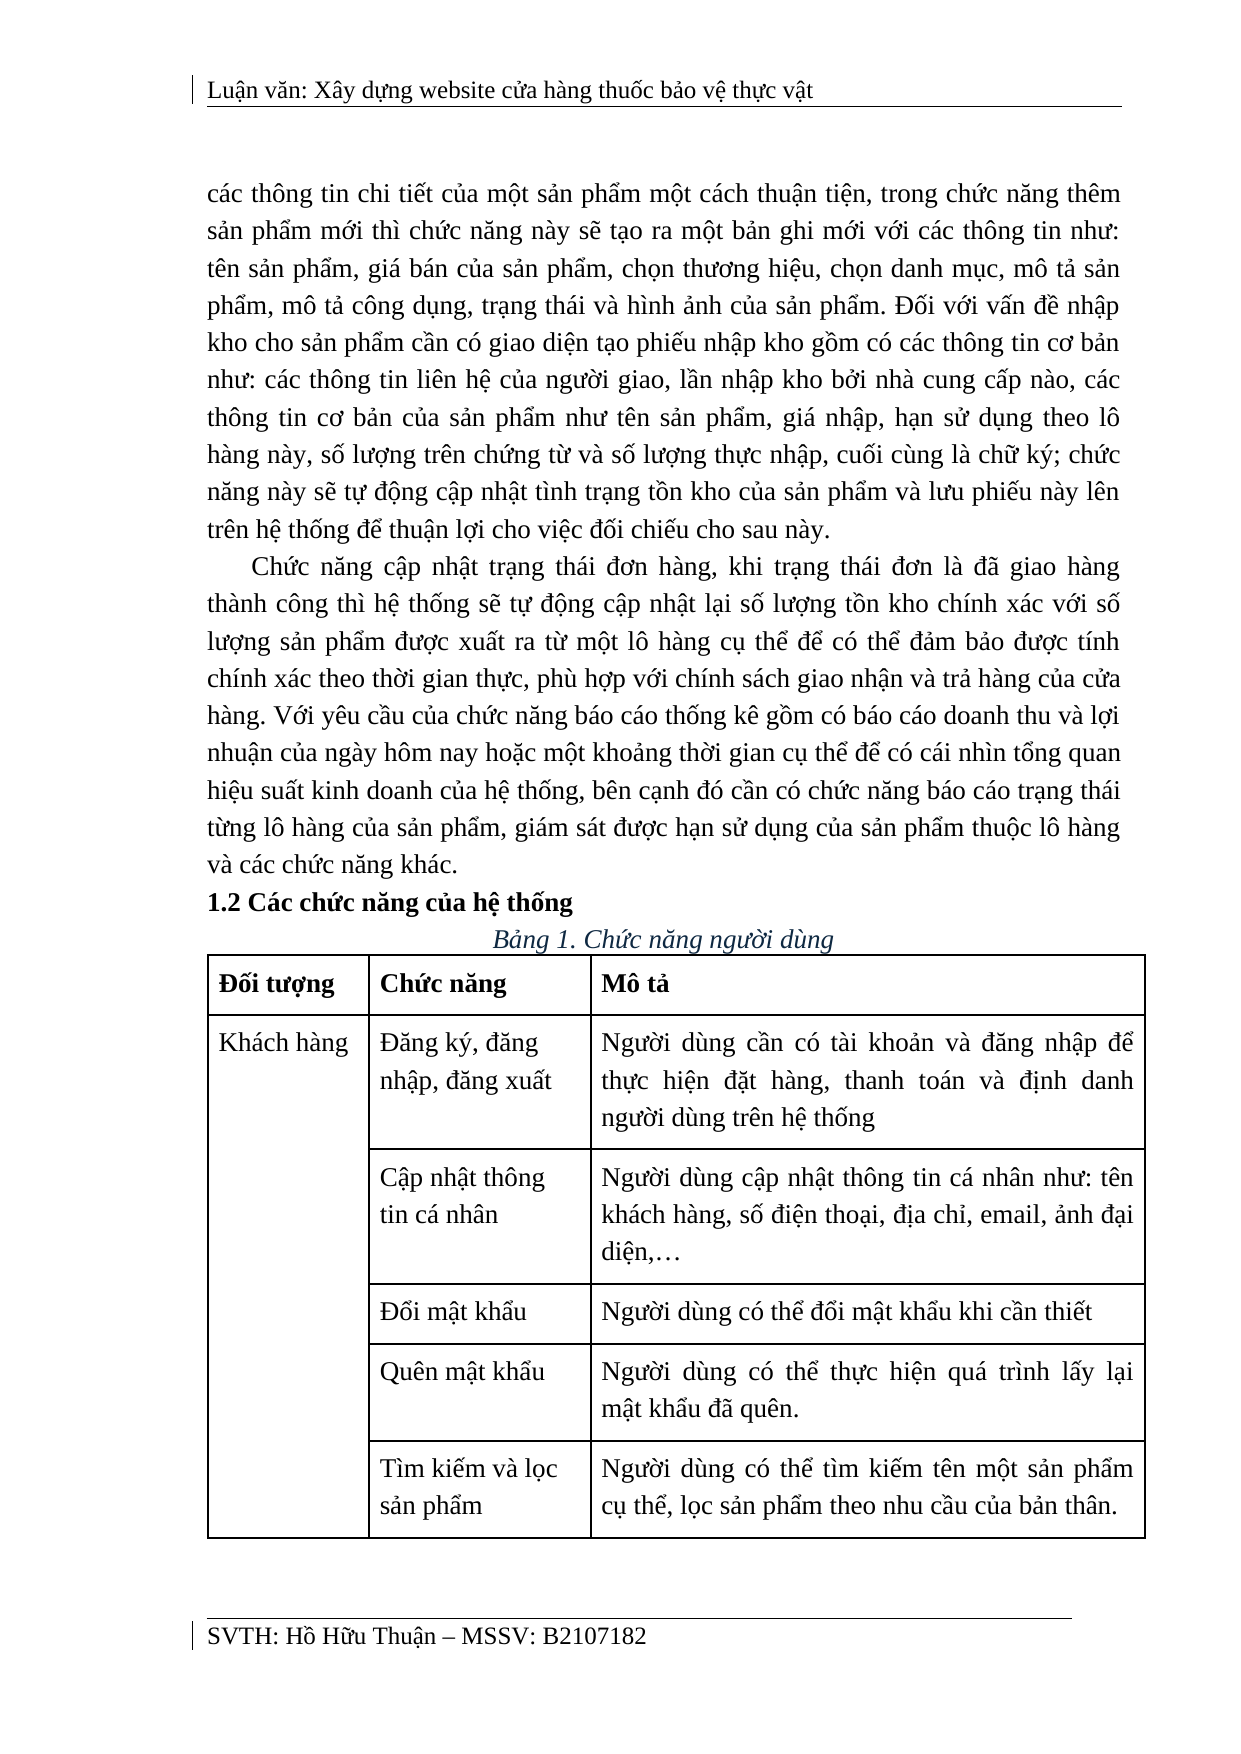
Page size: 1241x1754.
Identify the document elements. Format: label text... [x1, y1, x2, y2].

table_cell Cập nhật thông tin cá nhân [370, 1150, 590, 1283]
table_cell Khách hàng [209, 1016, 368, 1537]
text 1.2 Các chức năng của hệ thống [207, 886, 1122, 917]
table_cell Tìm kiếm và lọc sản phẩm [370, 1442, 590, 1537]
table_cell Người dùng có thể đổi mật khẩu khi cần thiết [592, 1285, 1144, 1342]
text Chức năng cập nhật trạng thái đơn hàng, khi trạng thái đơn là đã giao hàng thành công thì hệ thống sẽ tự động cập nhật lại số lượng tồn kho chính xác với số lượng sản phẩm được xuất ra từ một lô hàng cụ thể để có thể đảm bảo được tính chính xác theo thời gian thực, phù hợp với chính sách giao nhận và trả hàng của cửa hàng. Với yêu cầu của chức năng báo cáo thống kê gồm có báo cáo doanh thu và lợi nhuận của ngày hôm nay hoặc một khoảng thời gian cụ thể để có cái nhìn tổng quan hiệu suất kinh doanh của hệ thống, bên cạnh đó cần có chức năng báo cáo trạng thái từng lô hàng của sản phẩm, giám sát được hạn sử dụng của sản phẩm thuộc lô hàng và các chức năng khác. [207, 550, 1122, 879]
table_cell Người dùng cần có tài khoản và đăng nhập để thực hiện đặt hàng, thanh toán và định danh người dùng trên hệ thống [592, 1016, 1144, 1148]
table_cell Quên mật khẩu [370, 1345, 590, 1439]
table_cell Người dùng cập nhật thông tin cá nhân như: tên khách hàng, số điện thoại, địa chỉ, email, ảnh đại diện,… [592, 1150, 1144, 1283]
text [207, 177, 1122, 544]
table_header Đối tượng [209, 956, 368, 1014]
table_cell Đổi mật khẩu [370, 1285, 590, 1342]
table_header Chức năng [370, 956, 590, 1014]
table_cell Đăng ký, đăng nhập, đăng xuất [370, 1016, 590, 1148]
table_cell Người dùng có thể tìm kiếm tên một sản phẩm cụ thể, lọc sản phẩm theo nhu cầu của bản thân. [592, 1442, 1144, 1537]
table_header Mô tả [592, 956, 1144, 1014]
table_cell Người dùng có thể thực hiện quá trình lấy lại mật khẩu đã quên. [592, 1345, 1144, 1439]
